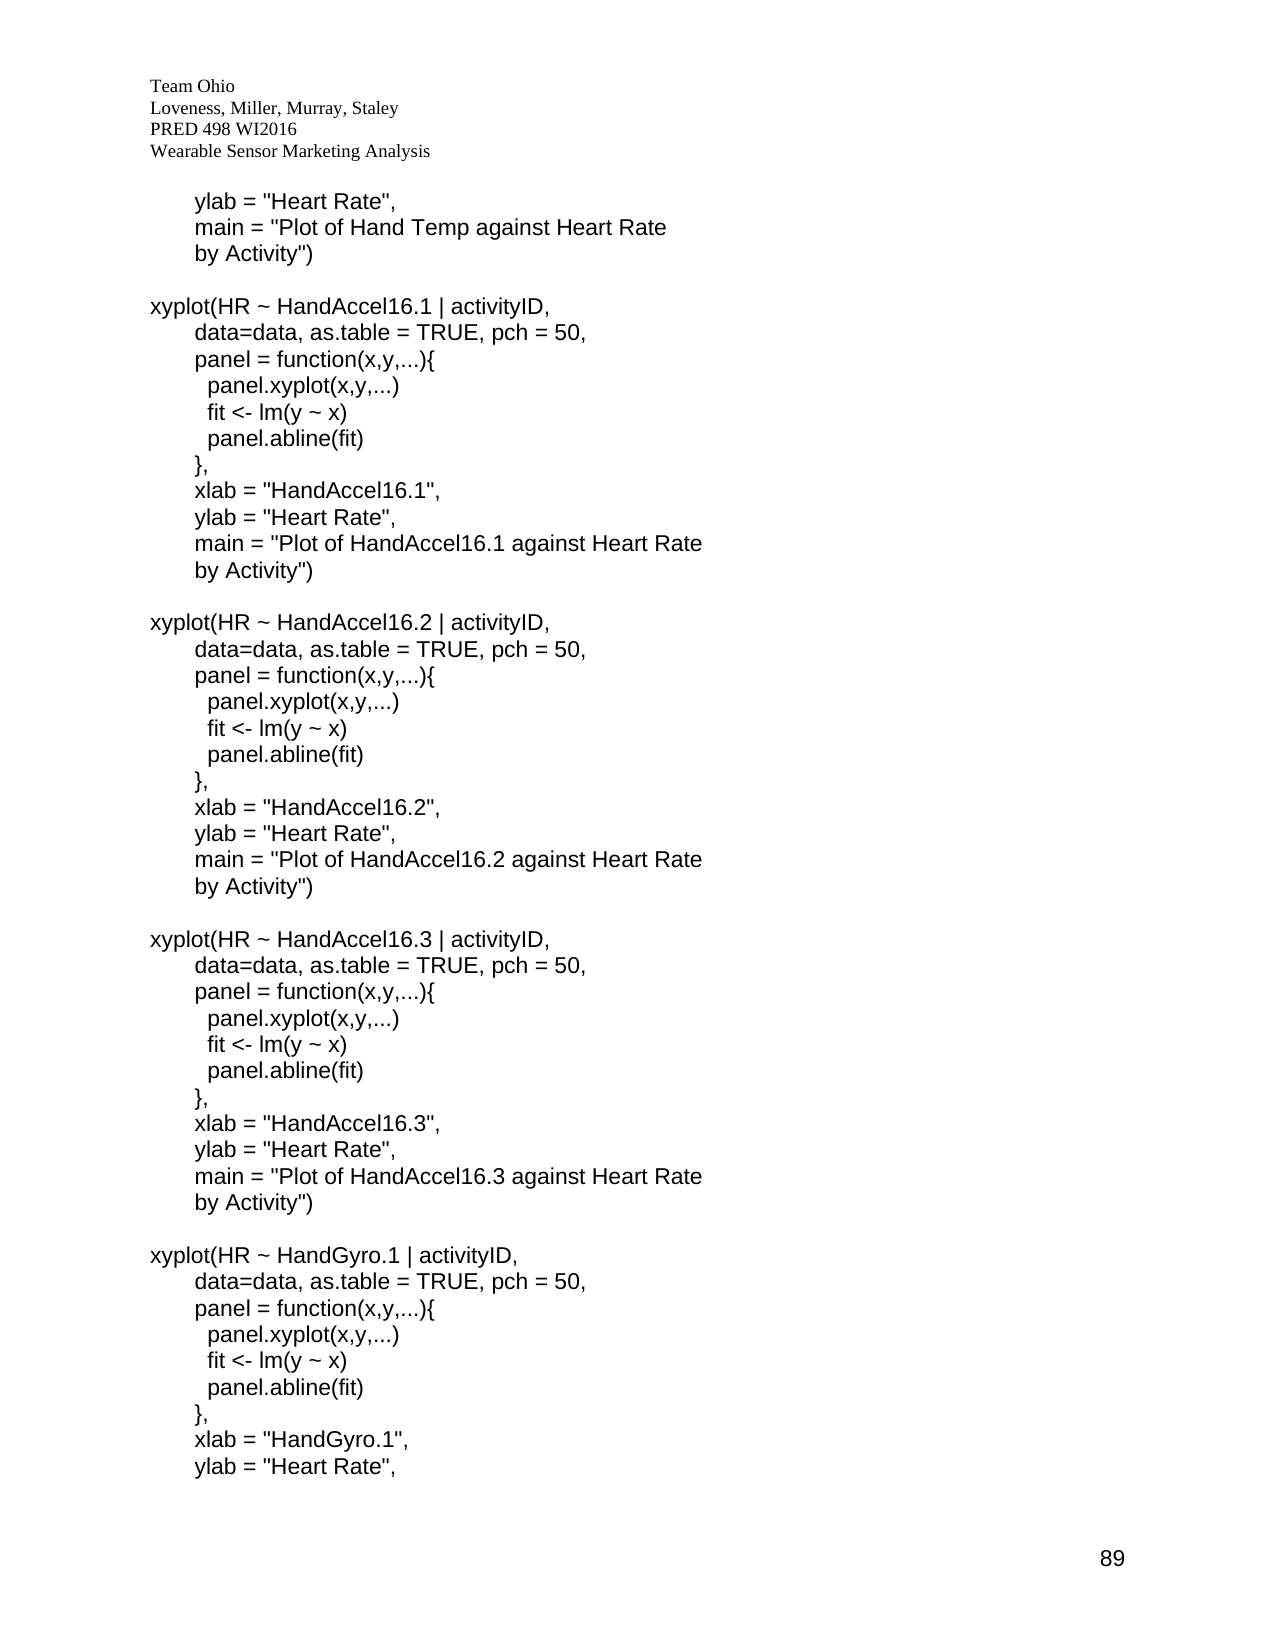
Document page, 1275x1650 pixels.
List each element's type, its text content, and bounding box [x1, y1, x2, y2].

text xlab = "HandGyro.1", [150, 1426, 1125, 1453]
text }, [150, 1400, 1125, 1426]
text fit <- lm(y ~ x) [150, 398, 1125, 425]
text xyplot(HR ~ HandGyro.1 | activityID, [150, 1242, 1125, 1268]
text panel.abline(fit) [150, 1373, 1125, 1400]
text data=data, as.table = TRUE, pch = 50, [150, 319, 1125, 346]
text fit <- lm(y ~ x) [150, 1347, 1125, 1373]
text ylab = "Heart Rate", [150, 504, 1125, 530]
text ylab = "Heart Rate", [150, 188, 1125, 214]
text by Activity") [150, 873, 1125, 899]
text panel = function(x,y,...){ [150, 662, 1125, 688]
text panel.abline(fit) [150, 1057, 1125, 1084]
text main = "Plot of HandAccel16.1 against Heart Rate [150, 530, 1125, 557]
text panel = function(x,y,...){ [150, 1294, 1125, 1321]
text xyplot(HR ~ HandAccel16.1 | activityID, [150, 293, 1125, 319]
text xlab = "HandAccel16.2", [150, 794, 1125, 820]
text fit <- lm(y ~ x) [150, 1031, 1125, 1057]
text }, [150, 767, 1125, 794]
text panel.xyplot(x,y,...) [150, 688, 1125, 715]
text xlab = "HandAccel16.1", [150, 477, 1125, 504]
text by Activity") [150, 240, 1125, 267]
text xlab = "HandAccel16.3", [150, 1110, 1125, 1136]
text }, [150, 451, 1125, 477]
text panel.xyplot(x,y,...) [150, 1004, 1125, 1031]
text data=data, as.table = TRUE, pch = 50, [150, 1268, 1125, 1294]
text fit <- lm(y ~ x) [150, 715, 1125, 741]
text ylab = "Heart Rate", [150, 1453, 1125, 1479]
text by Activity") [150, 557, 1125, 583]
text data=data, as.table = TRUE, pch = 50, [150, 952, 1125, 978]
text panel.xyplot(x,y,...) [150, 372, 1125, 398]
text xyplot(HR ~ HandAccel16.3 | activityID, [150, 926, 1125, 952]
text main = "Plot of Hand Temp against Heart Rate [150, 214, 1125, 240]
text by Activity") [150, 1189, 1125, 1215]
text data=data, as.table = TRUE, pch = 50, [150, 636, 1125, 662]
text panel = function(x,y,...){ [150, 346, 1125, 372]
text panel.abline(fit) [150, 741, 1125, 767]
text panel.xyplot(x,y,...) [150, 1321, 1125, 1347]
text ylab = "Heart Rate", [150, 820, 1125, 846]
text panel.abline(fit) [150, 425, 1125, 451]
text main = "Plot of HandAccel16.3 against Heart Rate [150, 1163, 1125, 1189]
text main = "Plot of HandAccel16.2 against Heart Rate [150, 846, 1125, 873]
text panel = function(x,y,...){ [150, 978, 1125, 1004]
text ylab = "Heart Rate", [150, 1136, 1125, 1163]
text }, [150, 1084, 1125, 1110]
text xyplot(HR ~ HandAccel16.2 | activityID, [150, 609, 1125, 636]
